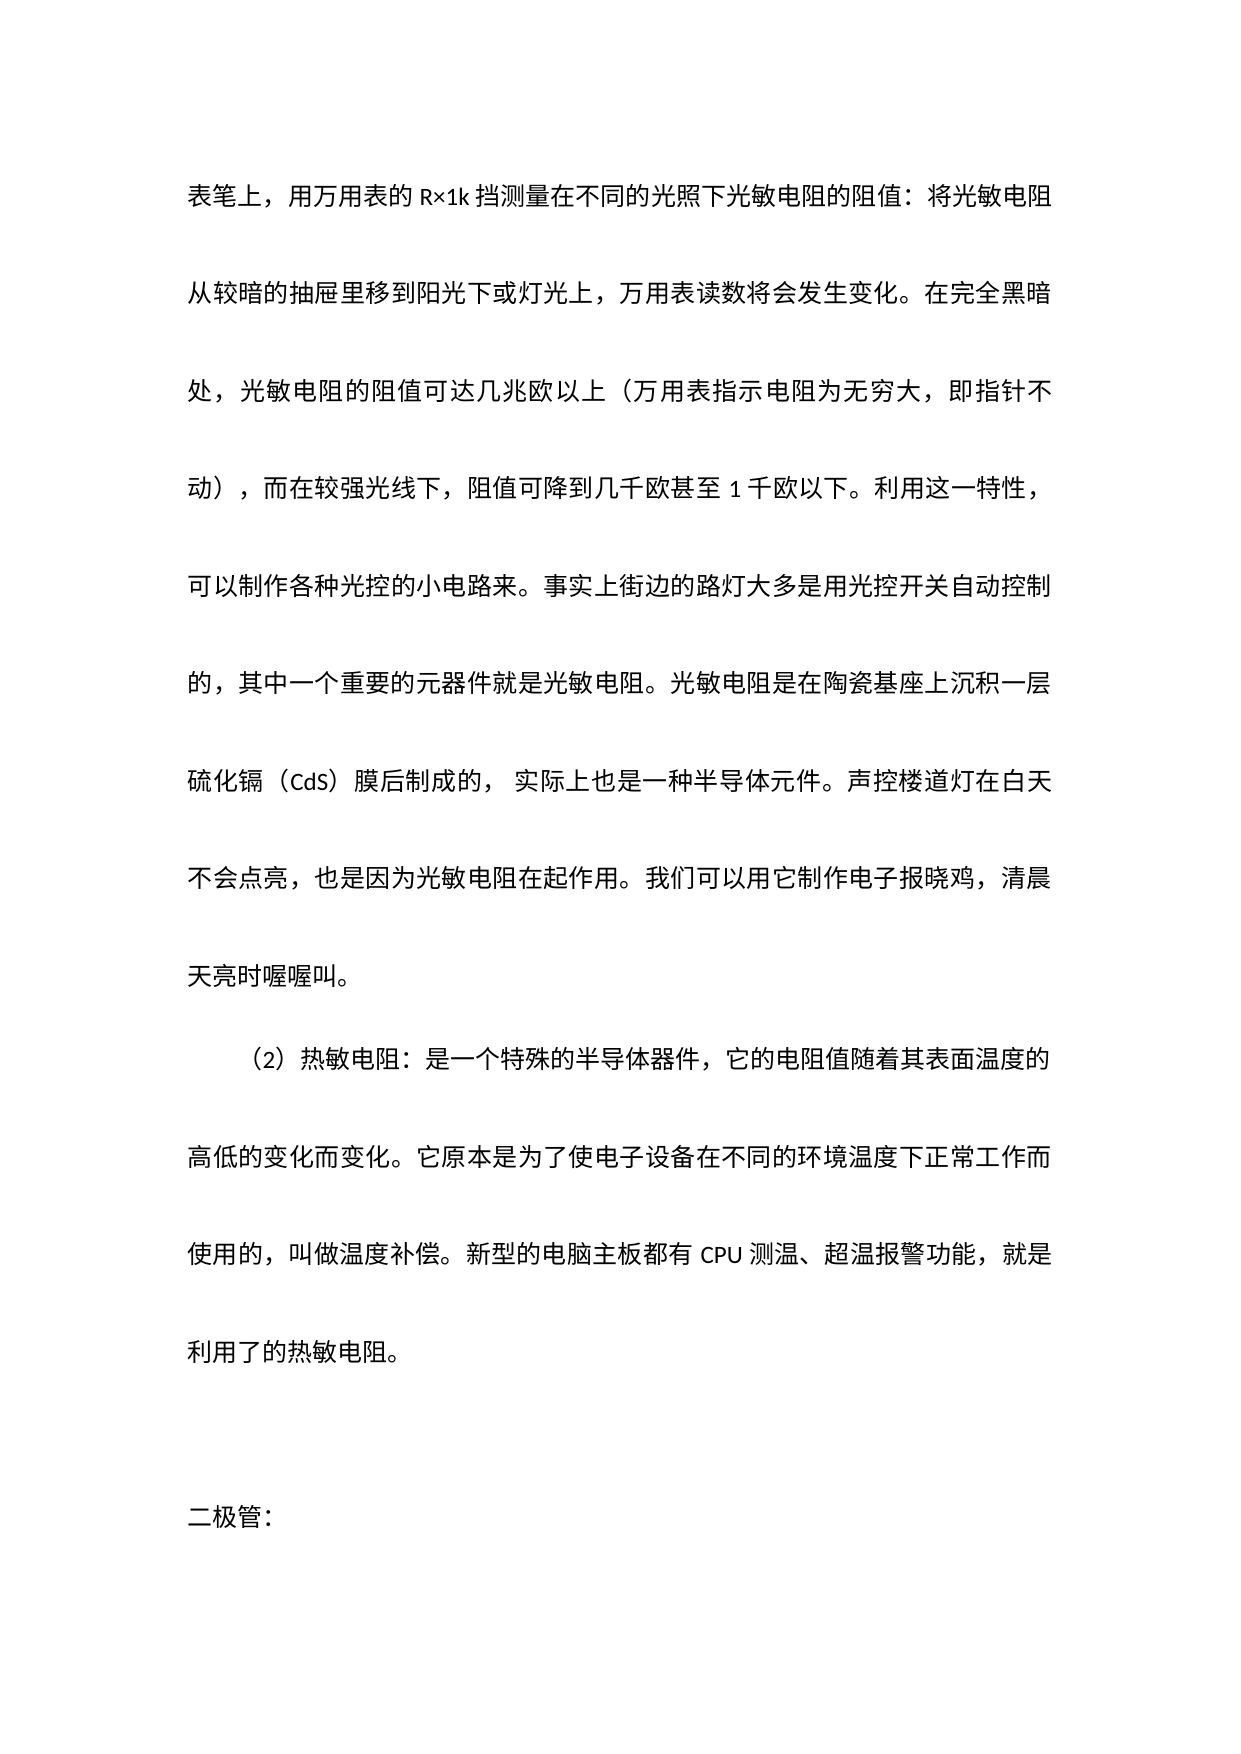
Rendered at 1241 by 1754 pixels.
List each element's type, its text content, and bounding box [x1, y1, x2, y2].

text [187, 162, 1053, 1007]
text 二极管： [187, 1483, 1053, 1548]
text （2）热敏电阻：是一个特殊的半导体器件，它的电阻值随着其表面温度的高低的变化而变化。它原本是为了使电子设备在不同的环境温度下正常工作而使用的，叫做温度补偿。新型的电脑主板都有 CPU 测温、超温报警功能，就是利用了的热敏电阻。 [187, 1025, 1053, 1383]
